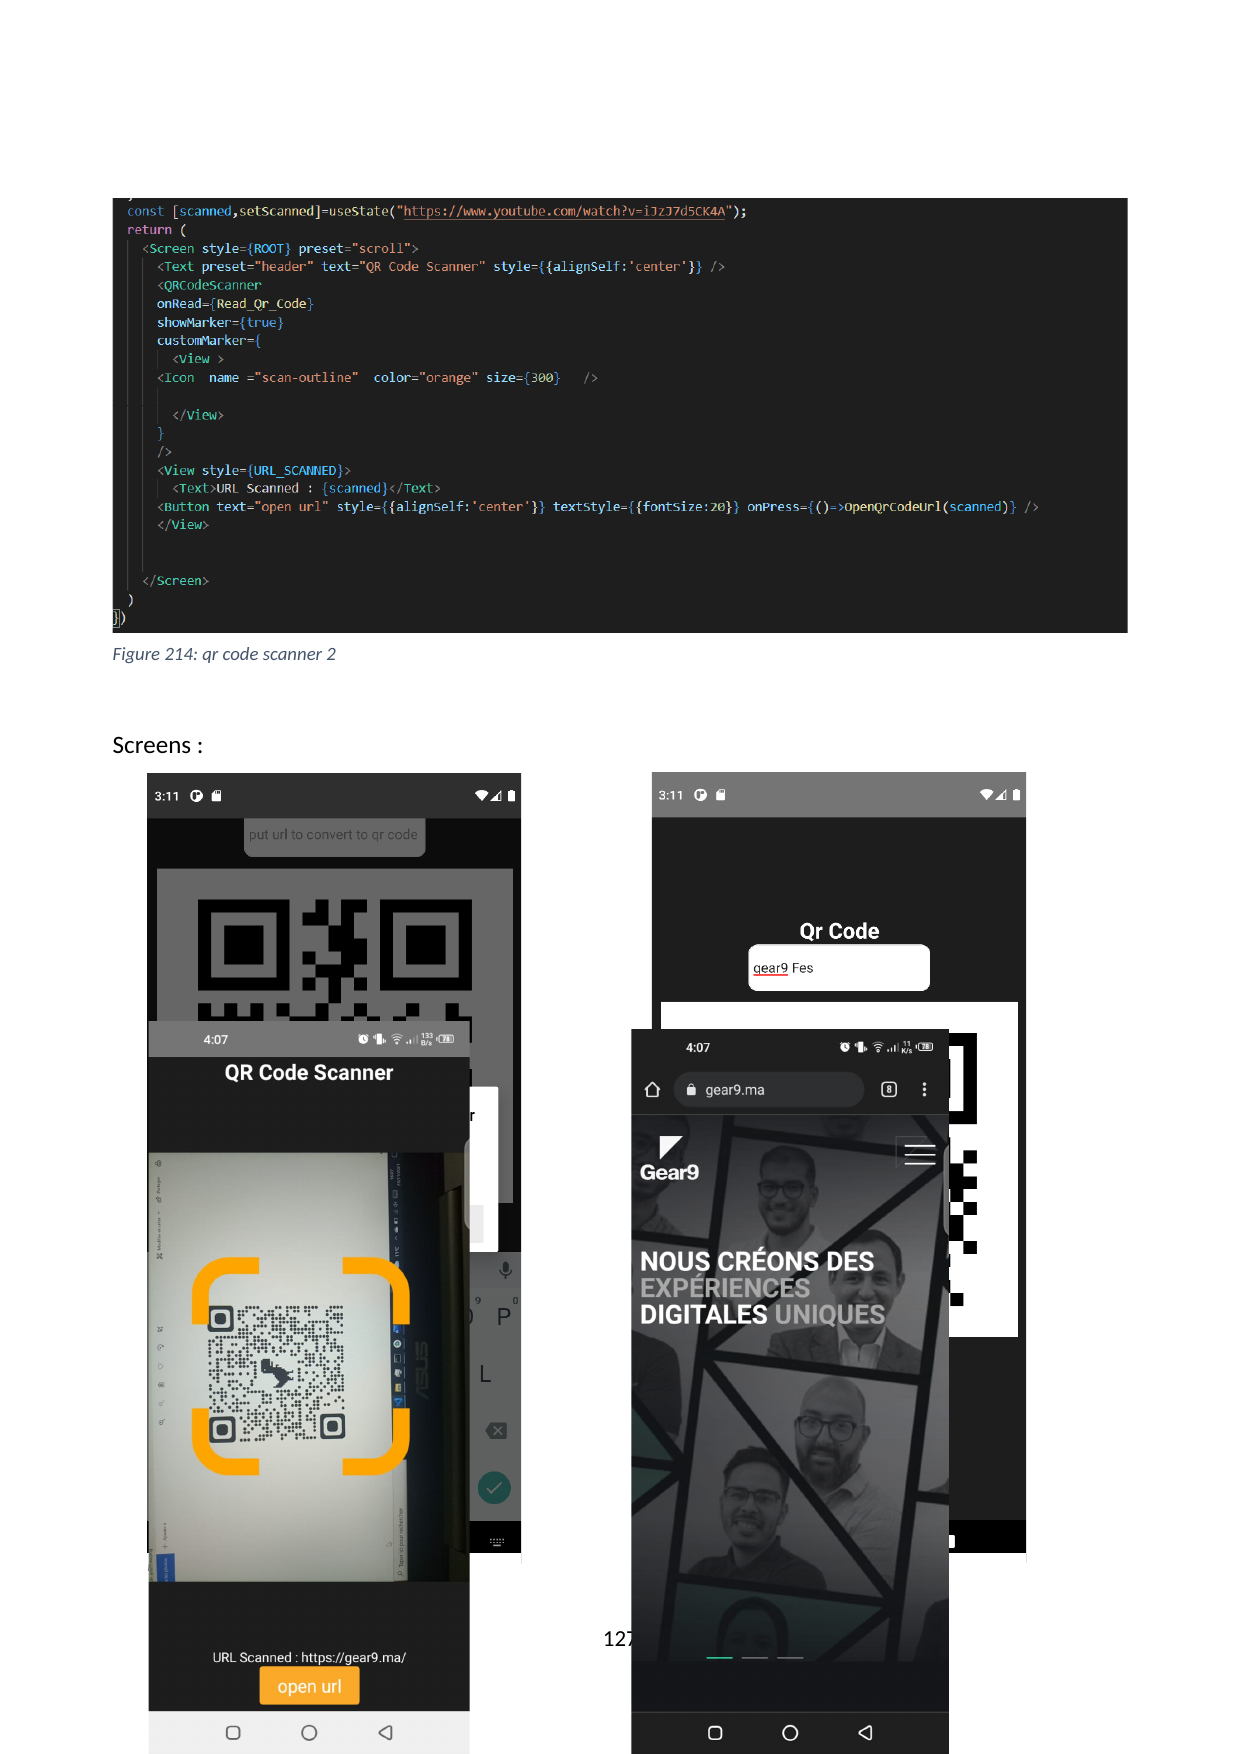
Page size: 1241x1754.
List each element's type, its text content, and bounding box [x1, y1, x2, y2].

picture [112, 198, 1128, 633]
picture [147, 773, 522, 1754]
text Screens : [112, 729, 1128, 759]
picture [631, 772, 1027, 1754]
